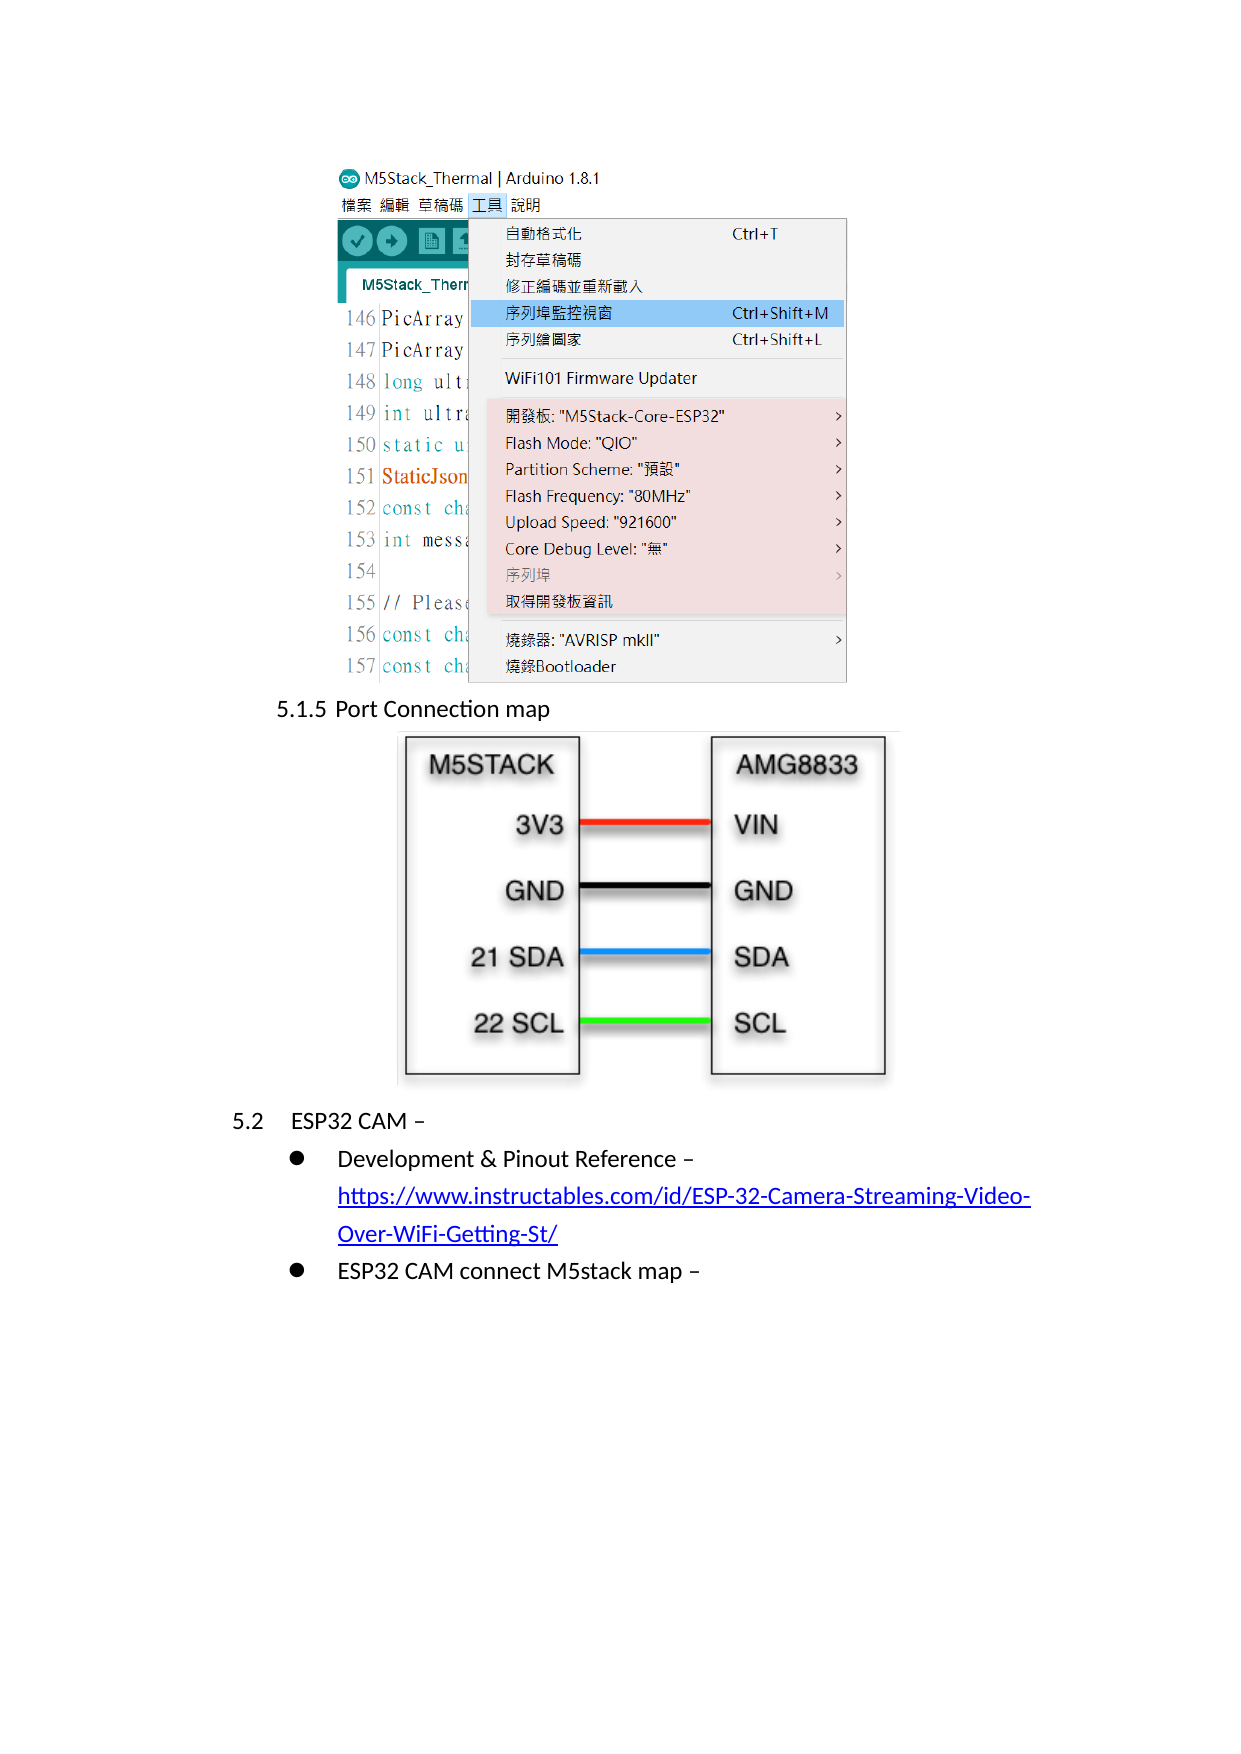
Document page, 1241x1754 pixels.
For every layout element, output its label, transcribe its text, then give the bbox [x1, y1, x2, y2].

list Port Connection map [276, 689, 1053, 727]
list ESP32 CAM connect M5stack map – [287, 1252, 1053, 1289]
picture [337, 164, 848, 683]
list ESP32 CAM – [232, 1102, 1053, 1139]
picture [389, 727, 901, 1096]
list Development & Pinout Reference – https://www.instructables.com/id/ESP-32-Camera-Streaming-Video-Over-WiFi-Getting-St/ [287, 1139, 1053, 1252]
